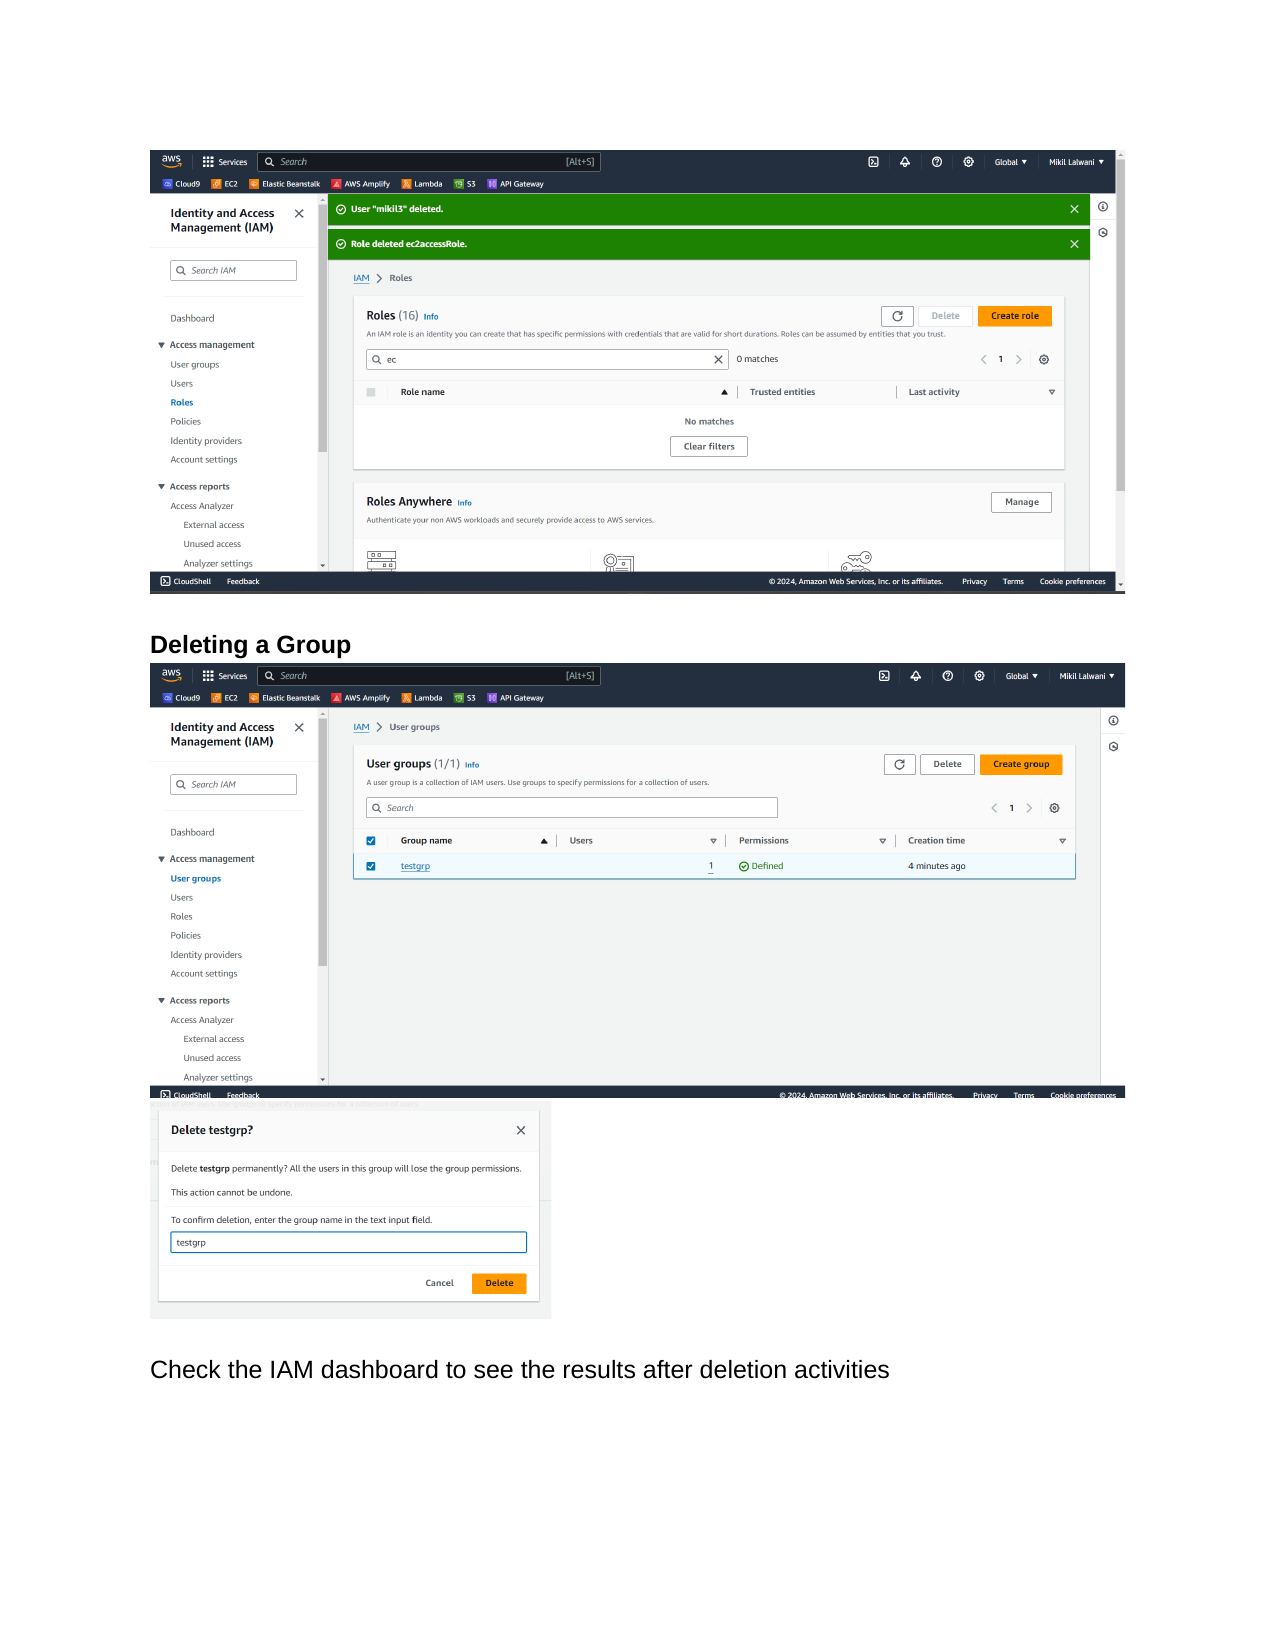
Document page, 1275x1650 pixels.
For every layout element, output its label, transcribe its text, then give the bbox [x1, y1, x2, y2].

picture [150, 1101, 552, 1319]
picture [150, 663, 1125, 1098]
text Deleting a Group [150, 630, 1125, 659]
picture [150, 150, 1125, 594]
text Check the IAM dashboard to see the results after deletion activities [150, 1355, 1125, 1384]
